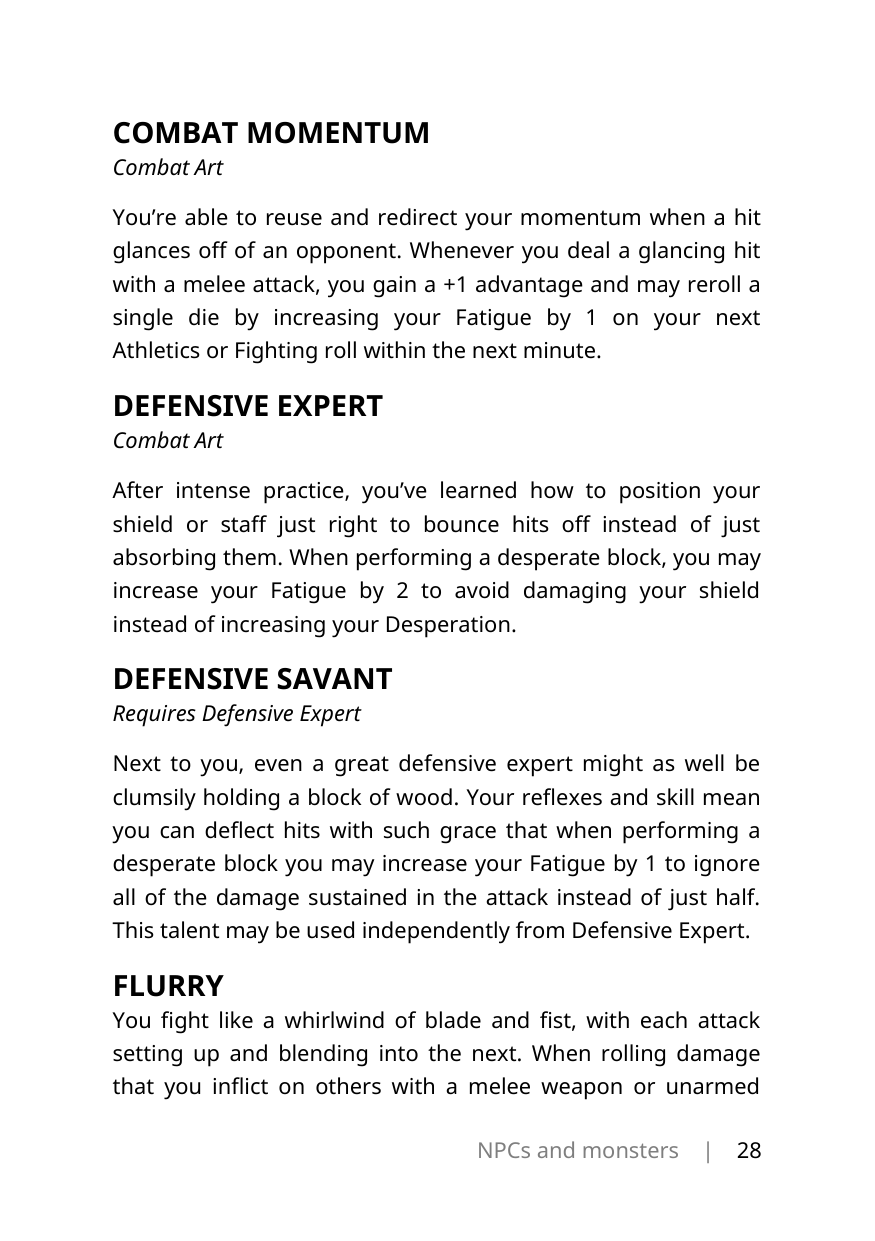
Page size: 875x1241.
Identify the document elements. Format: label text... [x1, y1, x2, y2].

subtitle Defensive Expert [112, 386, 762, 425]
subtitle Flurry [112, 965, 762, 1004]
text Combat Art [112, 152, 762, 182]
text Combat Art [112, 425, 762, 455]
text Next to you, even a great defensive expert might as well be clumsily holding a block of wood. Your reflexes and skill mean you can deflect hits with such grace that when performing a desperate block you may increase your Fatigue by 1 to ignore all of the damage sustained in the attack instead of just half. This talent may be used independently from Defensive Expert. [112, 748, 762, 945]
subtitle Defensive Savant [112, 658, 762, 698]
subtitle Combat Momentum [112, 112, 762, 152]
text You’re able to reuse and redirect your momentum when a hit glances off of an opponent. Whenever you deal a glancing hit with a melee attack, you gain a +1 advantage and may reroll a single die by increasing your Fatigue by 1 on your next Athletics or Fighting roll within the next minute. [112, 202, 762, 365]
text Requires Defensive Expert [112, 698, 762, 728]
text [112, 1004, 762, 1101]
text After intense practice, you’ve learned how to position your shield or staff just right to bounce hits off instead of just absorbing them. When performing a desperate block, you may increase your Fatigue by 2 to avoid damaging your shield instead of increasing your Desperation. [112, 475, 762, 638]
